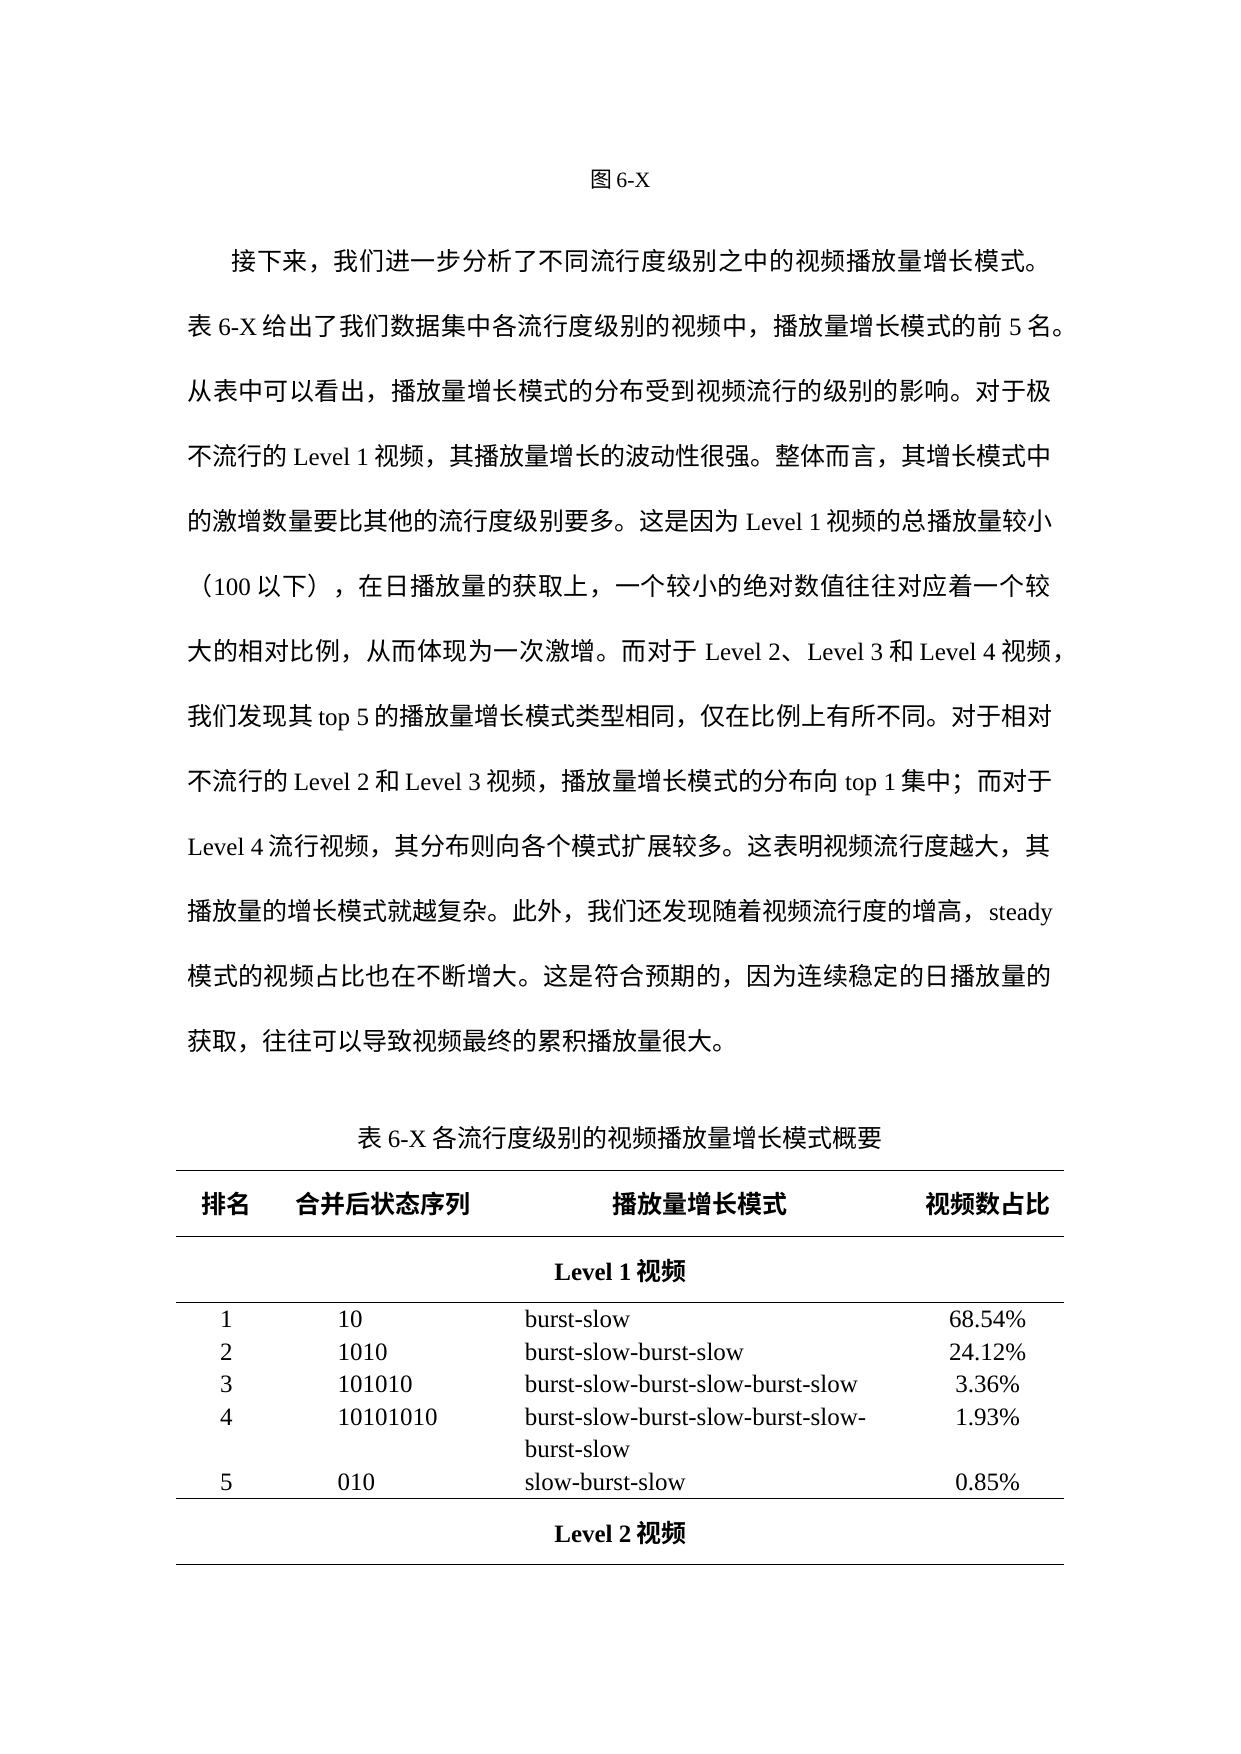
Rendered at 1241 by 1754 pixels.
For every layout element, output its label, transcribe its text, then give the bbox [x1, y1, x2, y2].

table_cell 10 [276, 1303, 488, 1335]
table_cell 010 [276, 1465, 488, 1498]
table_cell 10101010 [276, 1400, 488, 1465]
text 图6-X [187, 162, 1053, 194]
table_cell 1.93% [911, 1400, 1064, 1465]
table_cell burst-slow [489, 1303, 911, 1335]
table_header 排名 [176, 1171, 276, 1236]
table_cell 5 [176, 1465, 276, 1498]
table_cell 101010 [276, 1368, 488, 1400]
table_header 播放量增长模式 [489, 1171, 911, 1236]
text 接下来，我们进一步分析了不同流行度级别之中的视频播放量增长模式。表6-X给出了我们数据集中各流行度级别的视频中，播放量增长模式的前5名。从表中可以看出，播放量增长模式的分布受到视频流行的级别的影响。对于极不流行的Level 1视频，其播放量增长的波动性很强。整体而言，其增长模式中的激增数量要比其他的流行度级别要多。这是因为Level 1视频的总播放量较小（100以下），在日播放量的获取上，一个较小的绝对数值往往对应着一个较大的相对比例，从而体现为一次激增。而对于Level 2、Level 3和Level 4视频，我们发现其top 5的播放量增长模式类型相同，仅在比例上有所不同。对于相对不流行的Level 2和Level 3视频，播放量增长模式的分布向top 1集中；而对于Level 4流行视频，其分布则向各个模式扩展较多。这表明视频流行度越大，其播放量的增长模式就越复杂。此外，我们还发现随着视频流行度的增高，steady模式的视频占比也在不断增大。这是符合预期的，因为连续稳定的日播放量的获取，往往可以导致视频最终的累积播放量很大。 [187, 227, 1053, 1072]
table_cell 0.85% [911, 1465, 1064, 1498]
table_cell Level 1视频 [176, 1237, 1064, 1302]
table_cell 68.54% [911, 1303, 1064, 1335]
table_cell 24.12% [911, 1335, 1064, 1368]
table_cell burst-slow-burst-slow-burst-slow [489, 1368, 911, 1400]
table_cell 3 [176, 1368, 276, 1400]
table_cell Level 2视频 [176, 1499, 1064, 1564]
table_cell 3.36% [911, 1368, 1064, 1400]
table_cell slow-burst-slow [489, 1465, 911, 1498]
table_cell 1 [176, 1303, 276, 1335]
text 表6-X 各流行度级别的视频播放量增长模式概要 [187, 1104, 1053, 1169]
table_cell 4 [176, 1400, 276, 1465]
table_header 合并后状态序列 [276, 1171, 488, 1236]
table_cell 2 [176, 1335, 276, 1368]
table_cell 1010 [276, 1335, 488, 1368]
table_cell burst-slow-burst-slow [489, 1335, 911, 1368]
table_cell burst-slow-burst-slow-burst-slow- burst-slow [489, 1400, 911, 1465]
table_header 视频数占比 [911, 1171, 1064, 1236]
